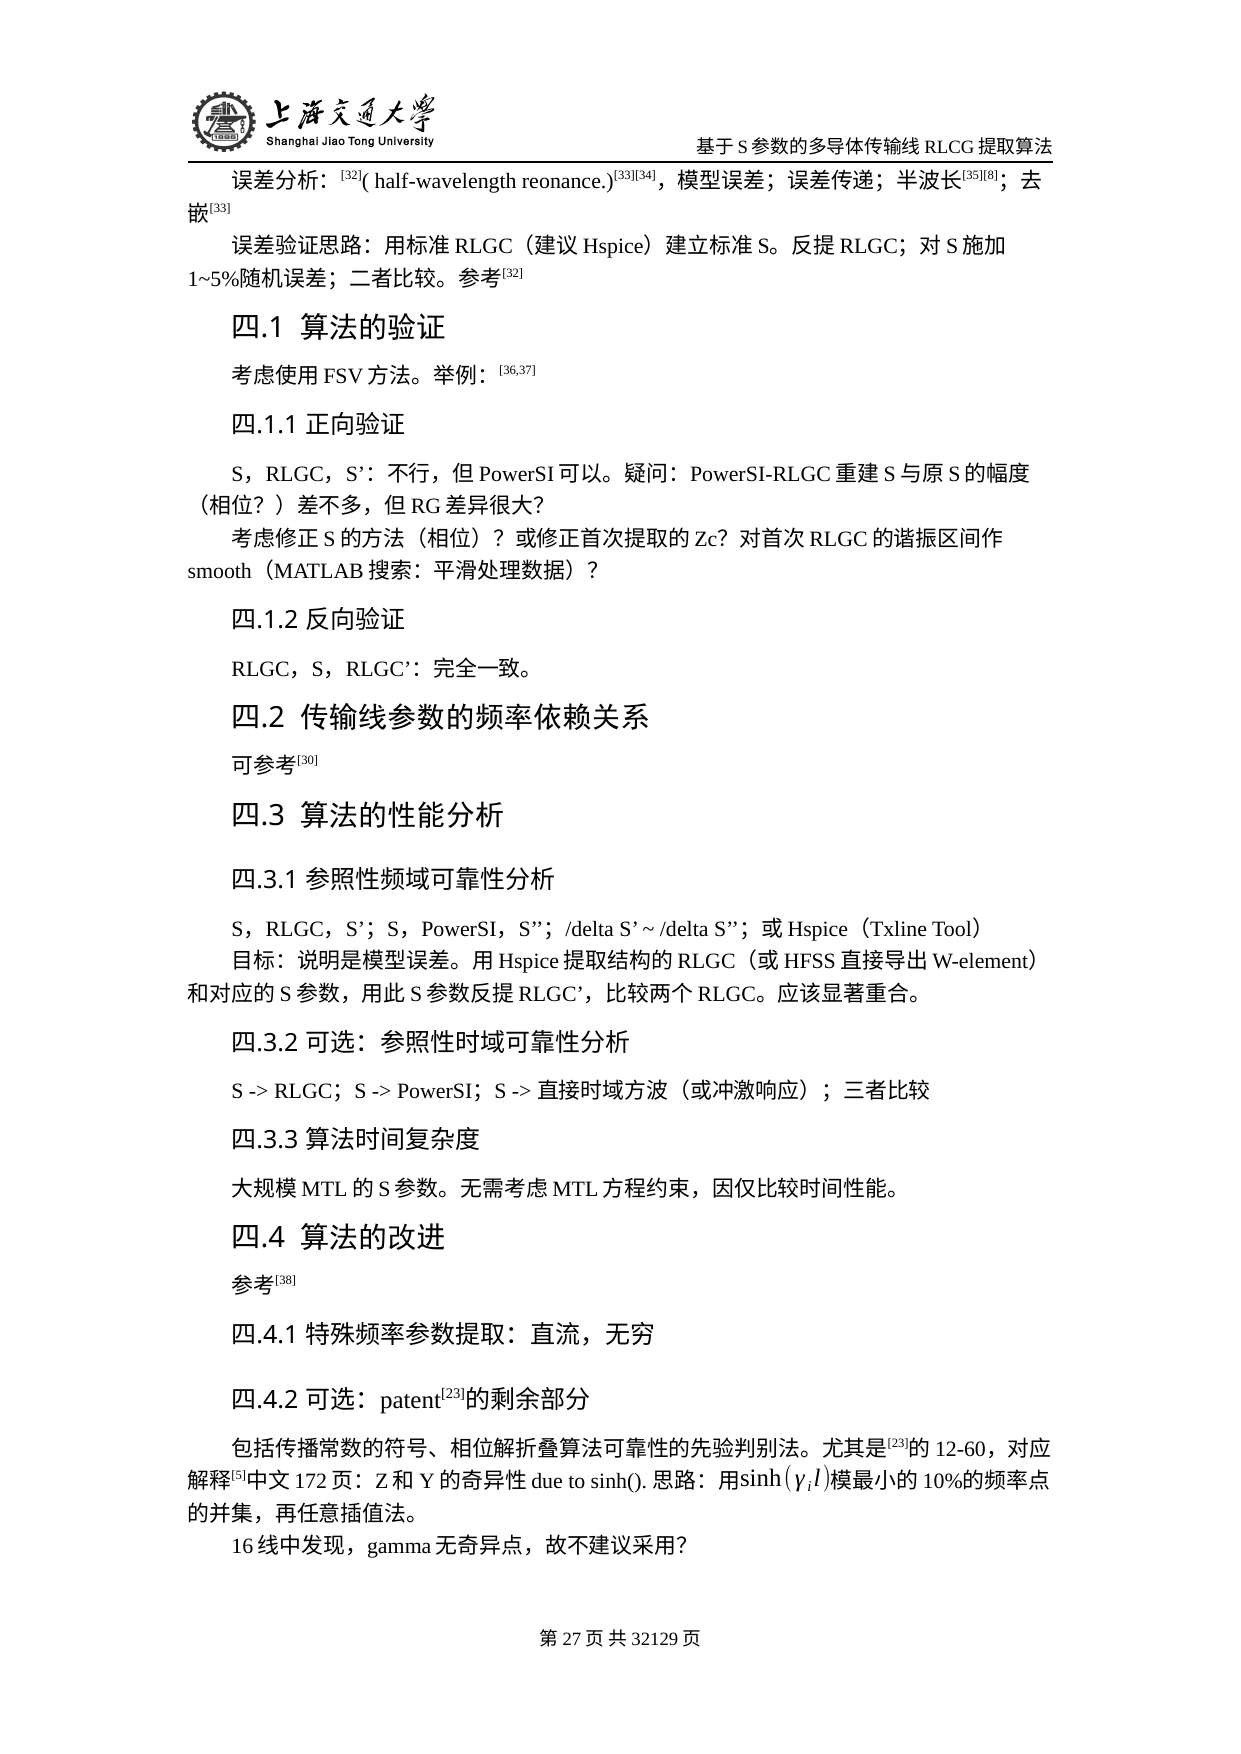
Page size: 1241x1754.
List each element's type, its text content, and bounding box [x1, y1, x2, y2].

subtitle 特殊频率参数提取：直流，无穷 [187, 1300, 1050, 1365]
subtitle 可选：patent[23]的剩余部分 [187, 1365, 1050, 1430]
text 参考[38] [187, 1268, 1053, 1300]
subtitle 正向验证 [187, 390, 1050, 455]
text S，RLGC，S’：不行，但PowerSI可以。疑问：PowerSI-RLGC重建S与原S的幅度（相位？）差不多，但RG差异很大？ [187, 455, 1053, 520]
text 大规模MTL的S参数。无需考虑MTL方程约束，因仅比较时间性能。 [187, 1170, 1053, 1203]
text RLGC，S，RLGC’：完全一致。 [187, 650, 1053, 683]
subtitle 可选：参照性时域可靠性分析 [187, 1008, 1050, 1073]
subtitle 反向验证 [187, 585, 1050, 650]
text 可参考[30] [187, 748, 1053, 780]
subtitle 算法的性能分析 [187, 780, 1050, 845]
text S -> RLGC；S -> PowerSI；S -> 直接时域方波（或冲激响应）；三者比较 [187, 1073, 1053, 1105]
text 误差分析：[32]( half-wavelength reonance.)[33][34]，模型误差；误差传递；半波长[35][8]；去嵌[33] [187, 163, 1053, 228]
text S，RLGC，S’；S，PowerSI，S’’；/delta S’ ~ /delta S’’；或Hspice（Txline Tool） [187, 910, 1053, 943]
text 考虑使用FSV方法。举例：[36,37] [187, 358, 1053, 390]
subtitle 传输线参数的频率依赖关系 [187, 683, 1050, 748]
subtitle 算法的改进 [187, 1203, 1050, 1268]
subtitle 参照性频域可靠性分析 [187, 845, 1050, 910]
text 包括传播常数的符号、相位解折叠算法可靠性的先验判别法。尤其是[23]的12-60，对应解释[5]中文172页：Z和Y的奇异性due to sinh(). 思路：用模最小的10%的频率点的并集，再任意插值法。 [187, 1430, 1053, 1528]
text 考虑修正S的方法（相位）？或修正首次提取的Zc？对首次RLGC的谐振区间作smooth（MATLAB搜索：平滑处理数据）？ [187, 520, 1053, 585]
text 目标：说明是模型误差。用Hspice提取结构的RLGC（或HFSS直接导出W-element）和对应的S参数，用此S参数反提RLGC’，比较两个RLGC。应该显著重合。 [187, 943, 1053, 1008]
text 误差验证思路：用标准RLGC（建议Hspice）建立标准S。反提RLGC；对S施加1~5%随机误差；二者比较。参考[32] [187, 228, 1053, 293]
subtitle 算法的验证 [187, 293, 1050, 358]
subtitle 算法时间复杂度 [187, 1105, 1050, 1170]
text 16线中发现，gamma无奇异点，故不建议采用？ [187, 1528, 1053, 1560]
